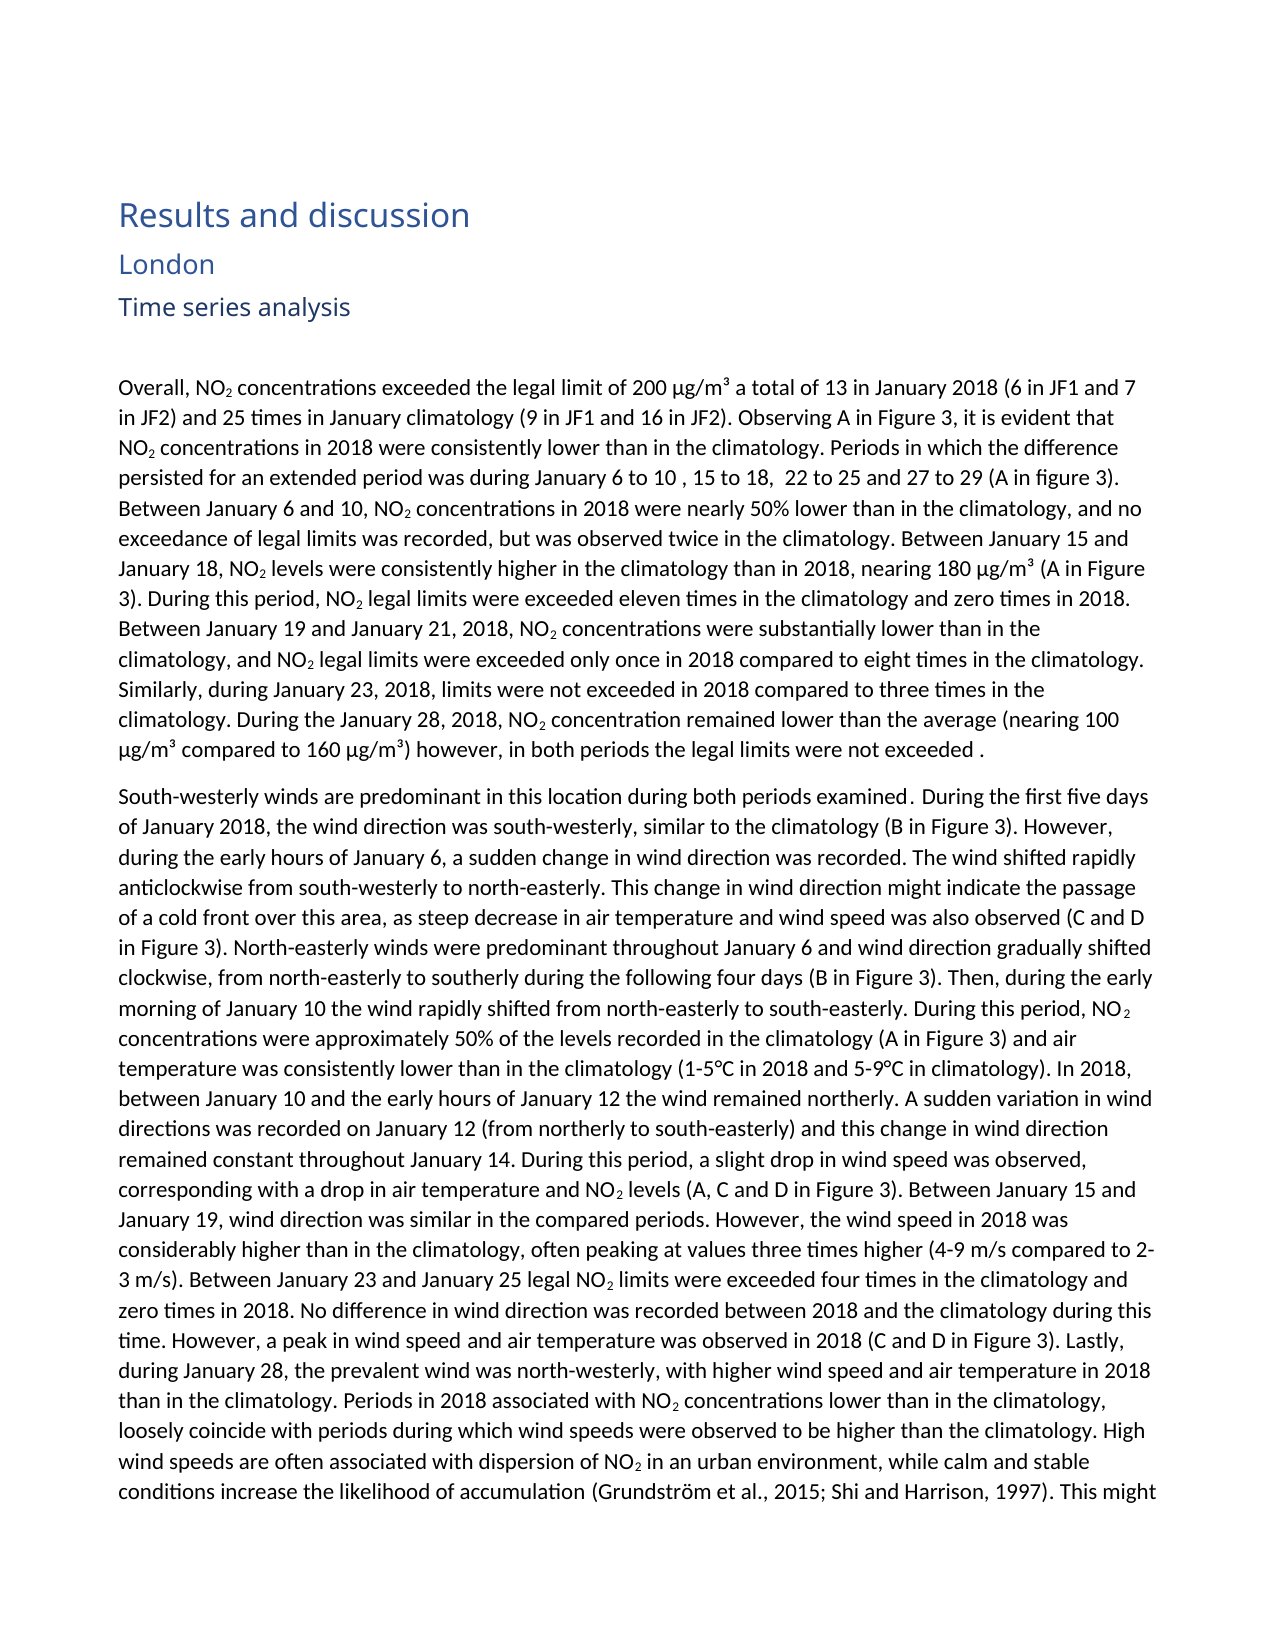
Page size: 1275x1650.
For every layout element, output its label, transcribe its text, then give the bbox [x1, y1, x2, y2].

subtitle Results and discussion [118, 192, 1157, 237]
text Overall, NO2 concentrations exceeded the legal limit of 200 µg/m³ a total of 13 in January 2018 (6 in JF1 and 7 in JF2) and 25 times in January climatology (9 in JF1 and 16 in JF2). Observing A in Figure 3, it is evident that NO2 concentrations in 2018 were consistently lower than in the climatology. Periods in which the difference persisted for an extended period was during January 6 to 10 , 15 to 18, 22 to 25 and 27 to 29 (A in figure 3). Between January 6 and 10, NO2 concentrations in 2018 were nearly 50% lower than in the climatology, and no exceedance of legal limits was recorded, but was observed twice in the climatology. Between January 15 and January 18, NO2 levels were consistently higher in the climatology than in 2018, nearing 180 µg/m³ (A in Figure 3). During this period, NO2 legal limits were exceeded eleven times in the climatology and zero times in 2018. Between January 19 and January 21, 2018, NO2 concentrations were substantially lower than in the climatology, and NO2 legal limits were exceeded only once in 2018 compared to eight times in the climatology. Similarly, during January 23, 2018, limits were not exceeded in 2018 compared to three times in the climatology. During the January 28, 2018, NO2 concentration remained lower than the average (nearing 100 µg/m³ compared to 160 µg/m³) however, in both periods the legal limits were not exceeded . [118, 373, 1157, 763]
subtitle London [118, 245, 1157, 282]
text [118, 782, 1157, 1505]
subtitle Time series analysis [118, 289, 1157, 323]
